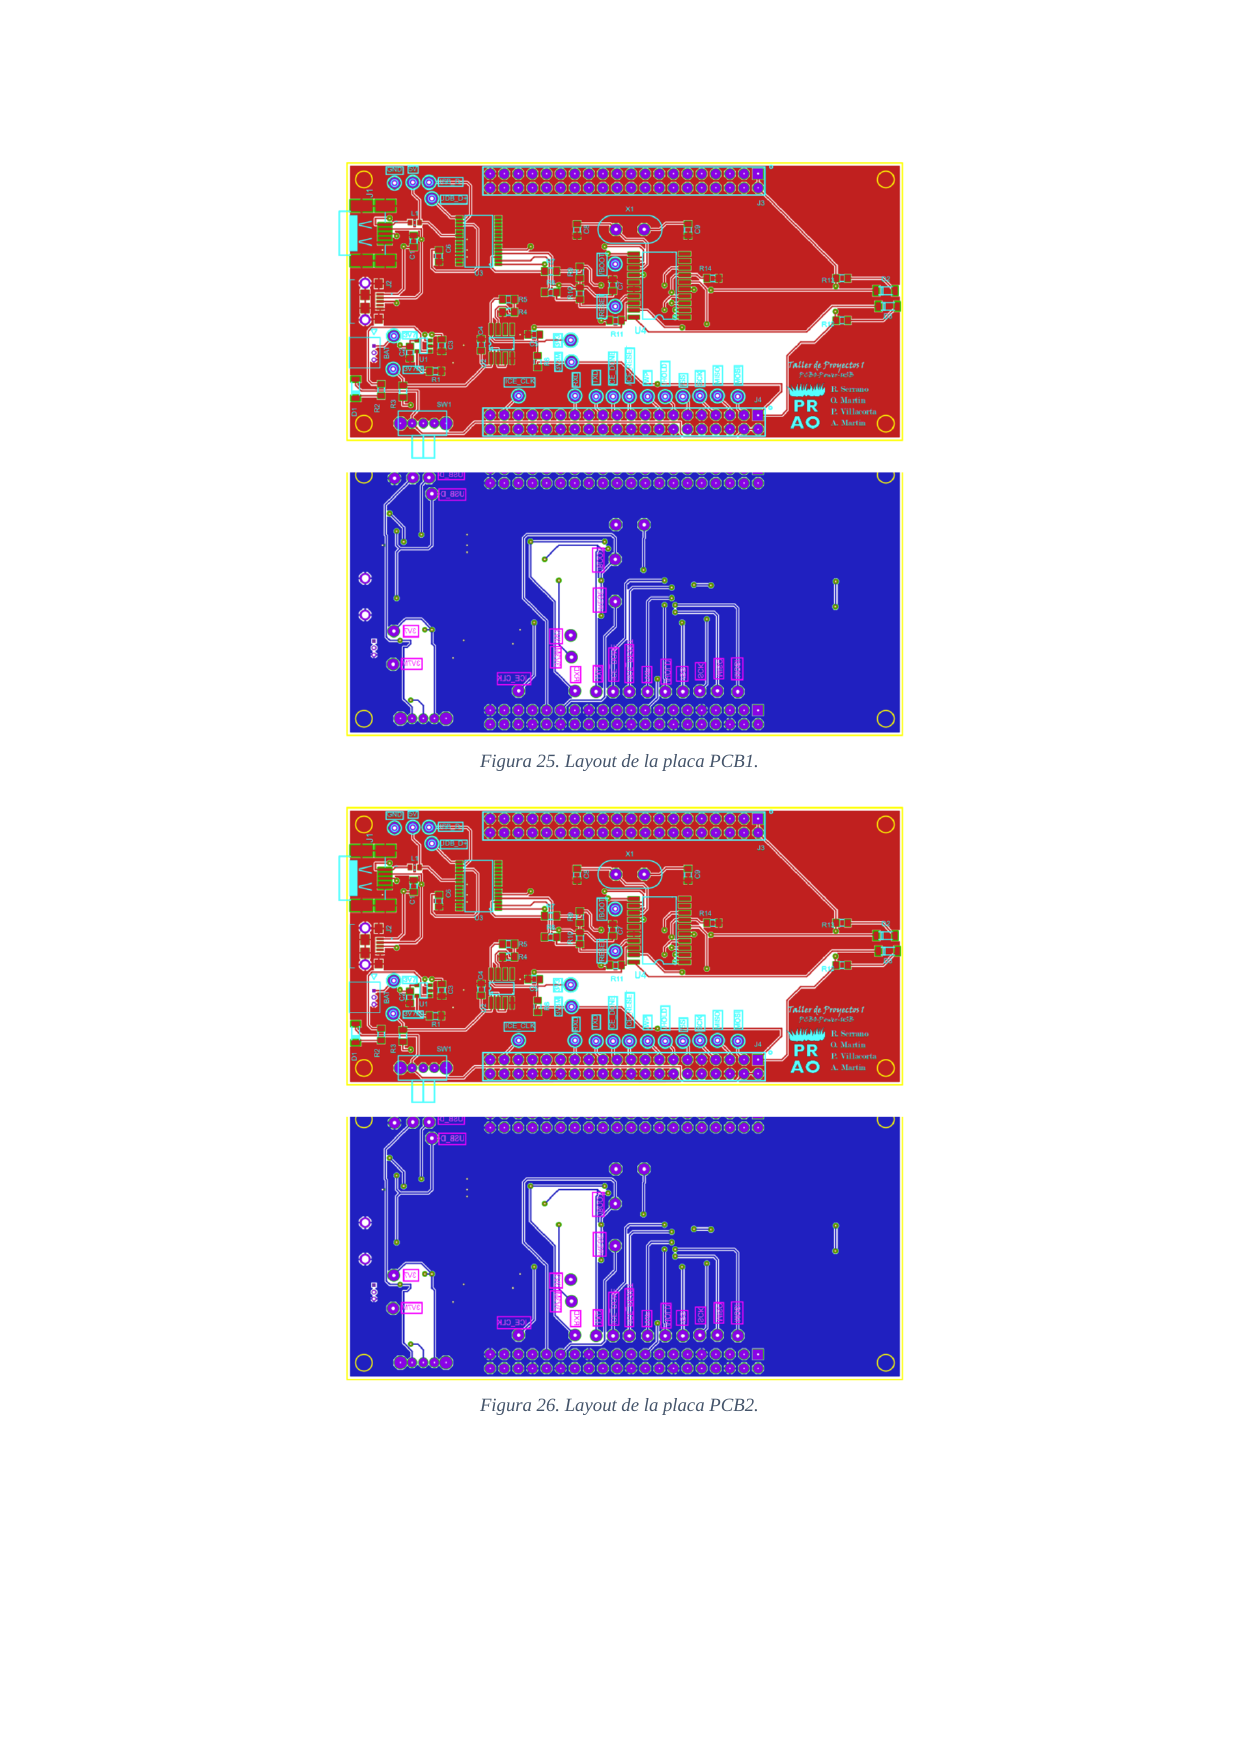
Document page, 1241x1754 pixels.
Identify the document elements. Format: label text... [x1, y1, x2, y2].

picture [319, 792, 922, 1394]
picture [319, 147, 922, 750]
